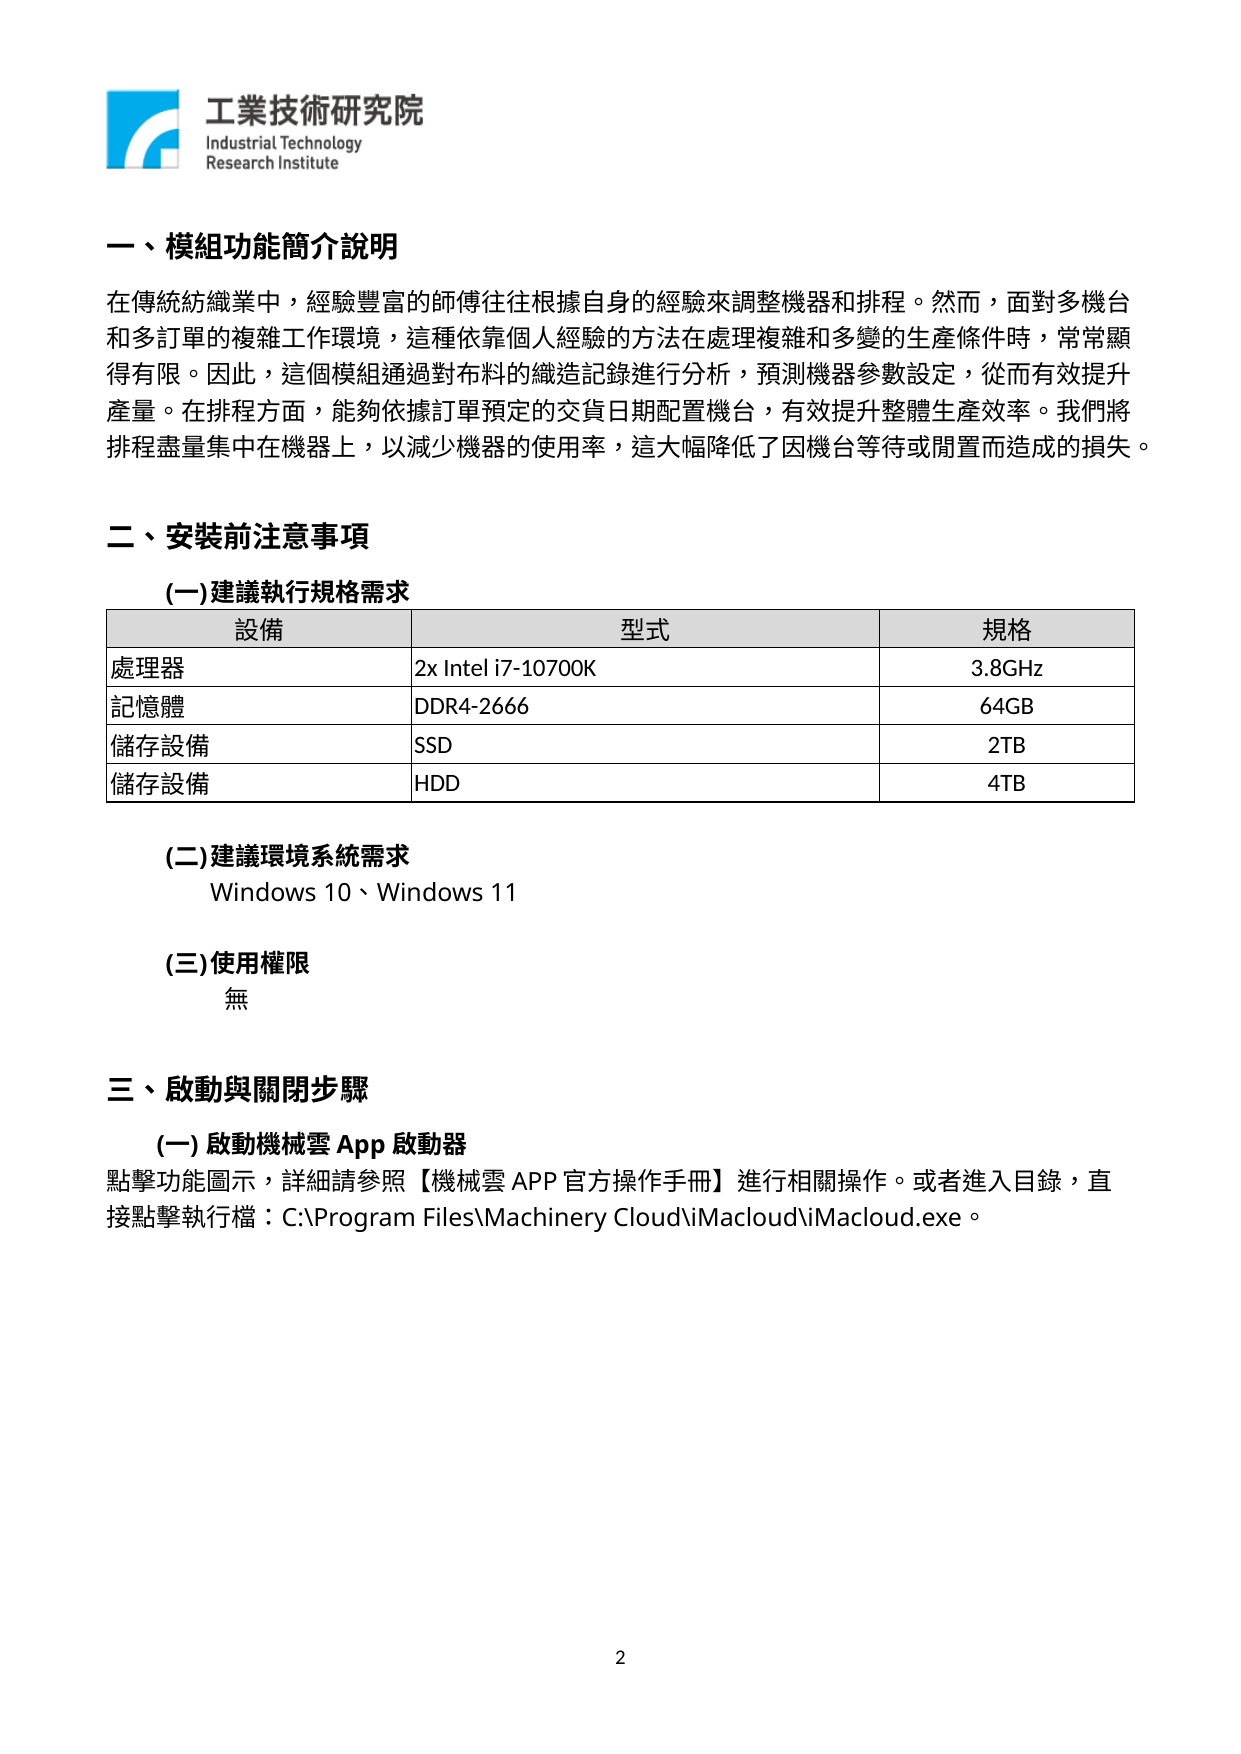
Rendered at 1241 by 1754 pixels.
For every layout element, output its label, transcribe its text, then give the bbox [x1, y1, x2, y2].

table_cell 3.8GHz [880, 648, 1134, 686]
subtitle 一、模組功能簡介說明 [106, 207, 1134, 282]
list 建議環境系統需求 [156, 837, 1134, 873]
table_cell 處理器 [107, 648, 411, 686]
picture [106, 88, 423, 170]
table_cell SSD [412, 725, 879, 763]
table_cell HDD [412, 764, 879, 801]
text 點擊功能圖示，詳細請參照【機械雲APP官方操作手冊】進行相關操作。或者進入目錄，直接點擊執行檔：C:\Program Files\Machinery Cloud\iMacloud\iMacloud.exe。 [106, 1161, 1134, 1233]
table_cell 2TB [880, 725, 1134, 763]
table_cell 64GB [880, 687, 1134, 724]
list Windows 10、Windows 11 [165, 873, 1134, 909]
table_cell 4TB [880, 764, 1134, 801]
list 建議執行規格需求 [156, 572, 1134, 609]
table_header 設備 [107, 610, 411, 647]
list 啟動機械雲App 啟動器 [156, 1125, 1134, 1161]
subtitle 二、安裝前注意事項 [106, 497, 1134, 572]
text 在傳統紡織業中，經驗豐富的師傅往往根據自身的經驗來調整機器和排程。然而，面對多機台和多訂單的複雜工作環境，這種依靠個人經驗的方法在處理複雜和多變的生產條件時，常常顯得有限。因此，這個模組通過對布料的織造記錄進行分析，預測機器參數設定，從而有效提升產量。在排程方面，能夠依據訂單預定的交貨日期配置機台，有效提升整體生產效率。我們將排程盡量集中在機器上，以減少機器的使用率，這大幅降低了因機台等待或閒置而造成的損失。 [106, 282, 1134, 463]
table_cell 儲存設備 [107, 764, 411, 801]
table_cell 記憶體 [107, 687, 411, 724]
table_header 規格 [880, 610, 1134, 647]
list 使用權限 [156, 943, 1134, 979]
table_cell 儲存設備 [107, 725, 411, 763]
table_cell DDR4-2666 [412, 687, 879, 724]
text 無 [165, 979, 1134, 1016]
table_header 型式 [412, 610, 879, 647]
table_cell 2x Intel i7-10700K [412, 648, 879, 686]
subtitle 三、啟動與關閉步驟 [106, 1050, 1134, 1125]
